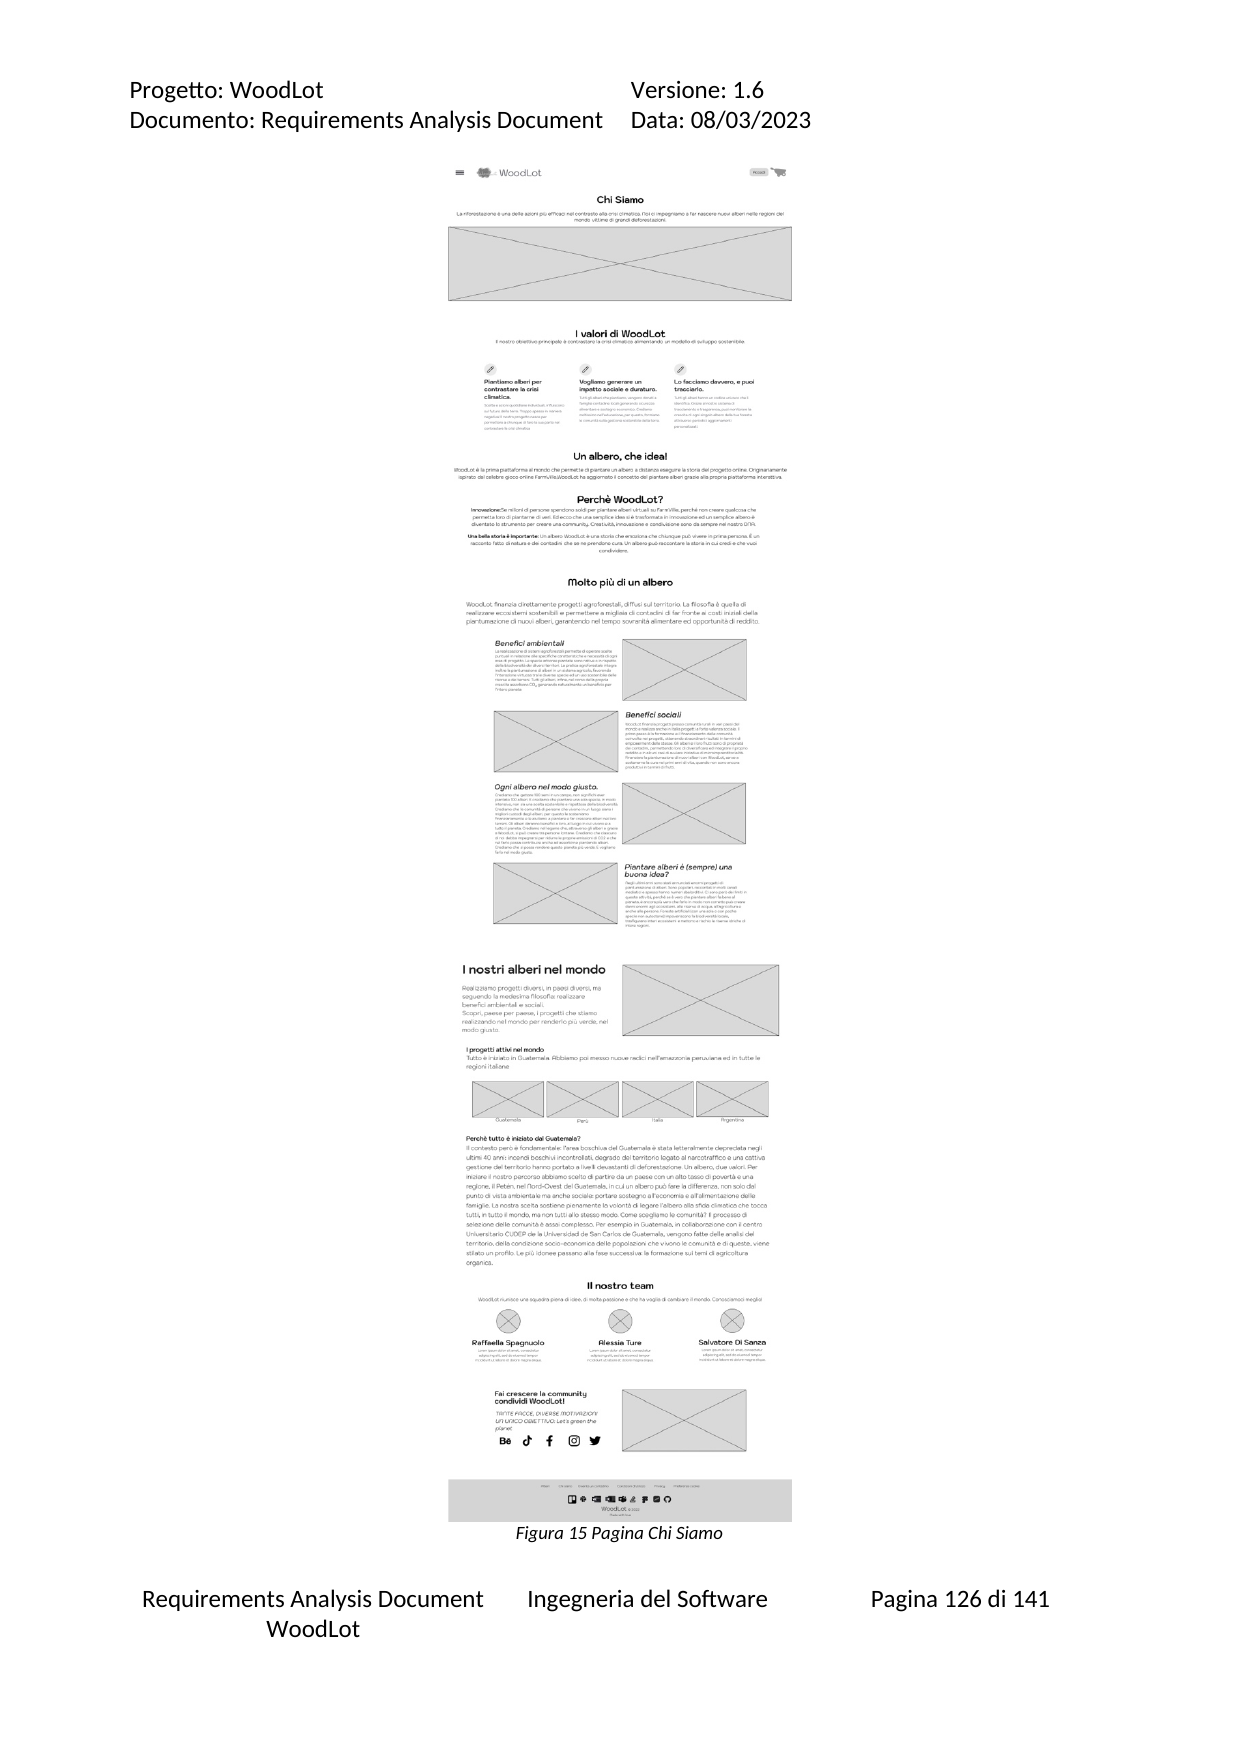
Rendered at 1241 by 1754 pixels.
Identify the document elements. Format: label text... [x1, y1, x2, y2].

text Figura 15 Pagina Chi Siamo [118, 1521, 1122, 1544]
picture [448, 165, 792, 1522]
